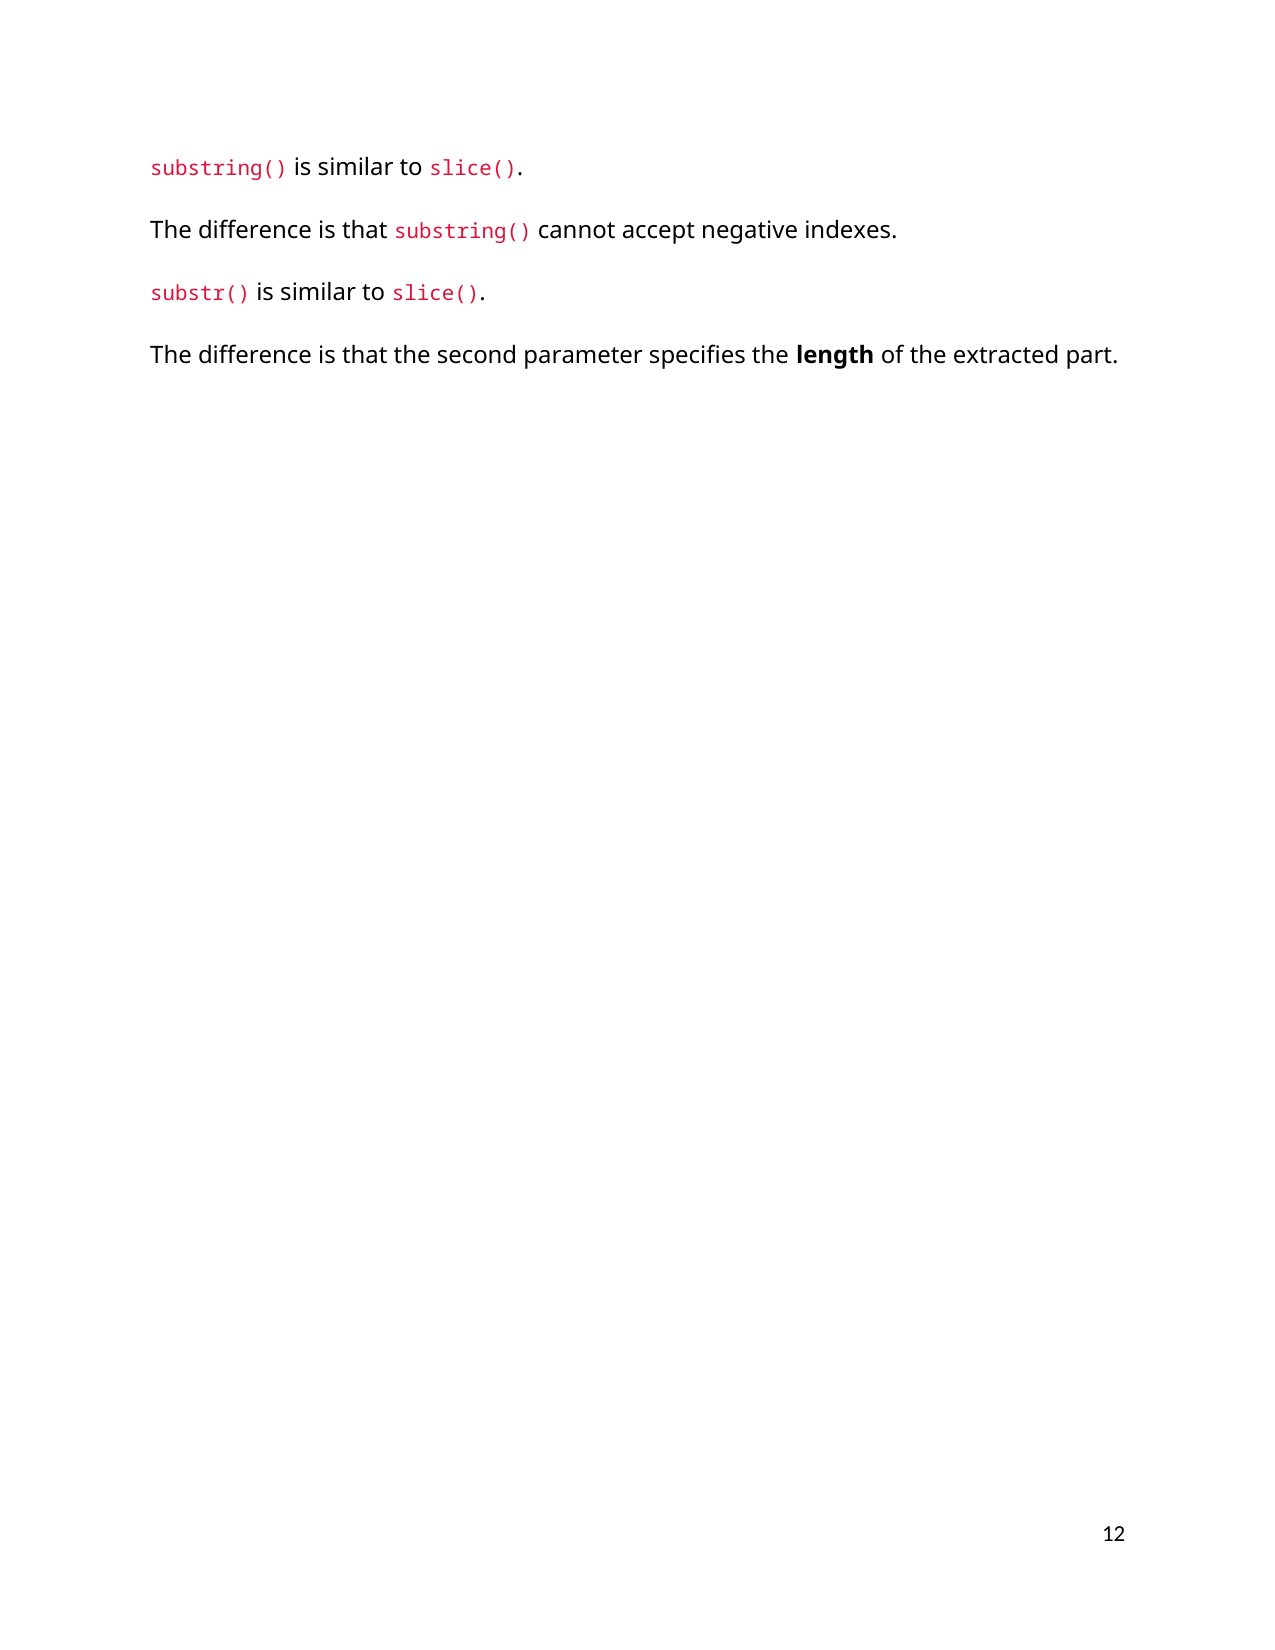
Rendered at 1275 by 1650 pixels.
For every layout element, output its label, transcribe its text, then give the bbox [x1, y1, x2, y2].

text The difference is that substring() cannot accept negative indexes. [150, 213, 1125, 245]
text substr() is similar to slice(). [150, 275, 1125, 308]
text The difference is that the second parameter specifies the length of the extracted part. [150, 338, 1125, 370]
text substring() is similar to slice(). [150, 150, 1125, 183]
